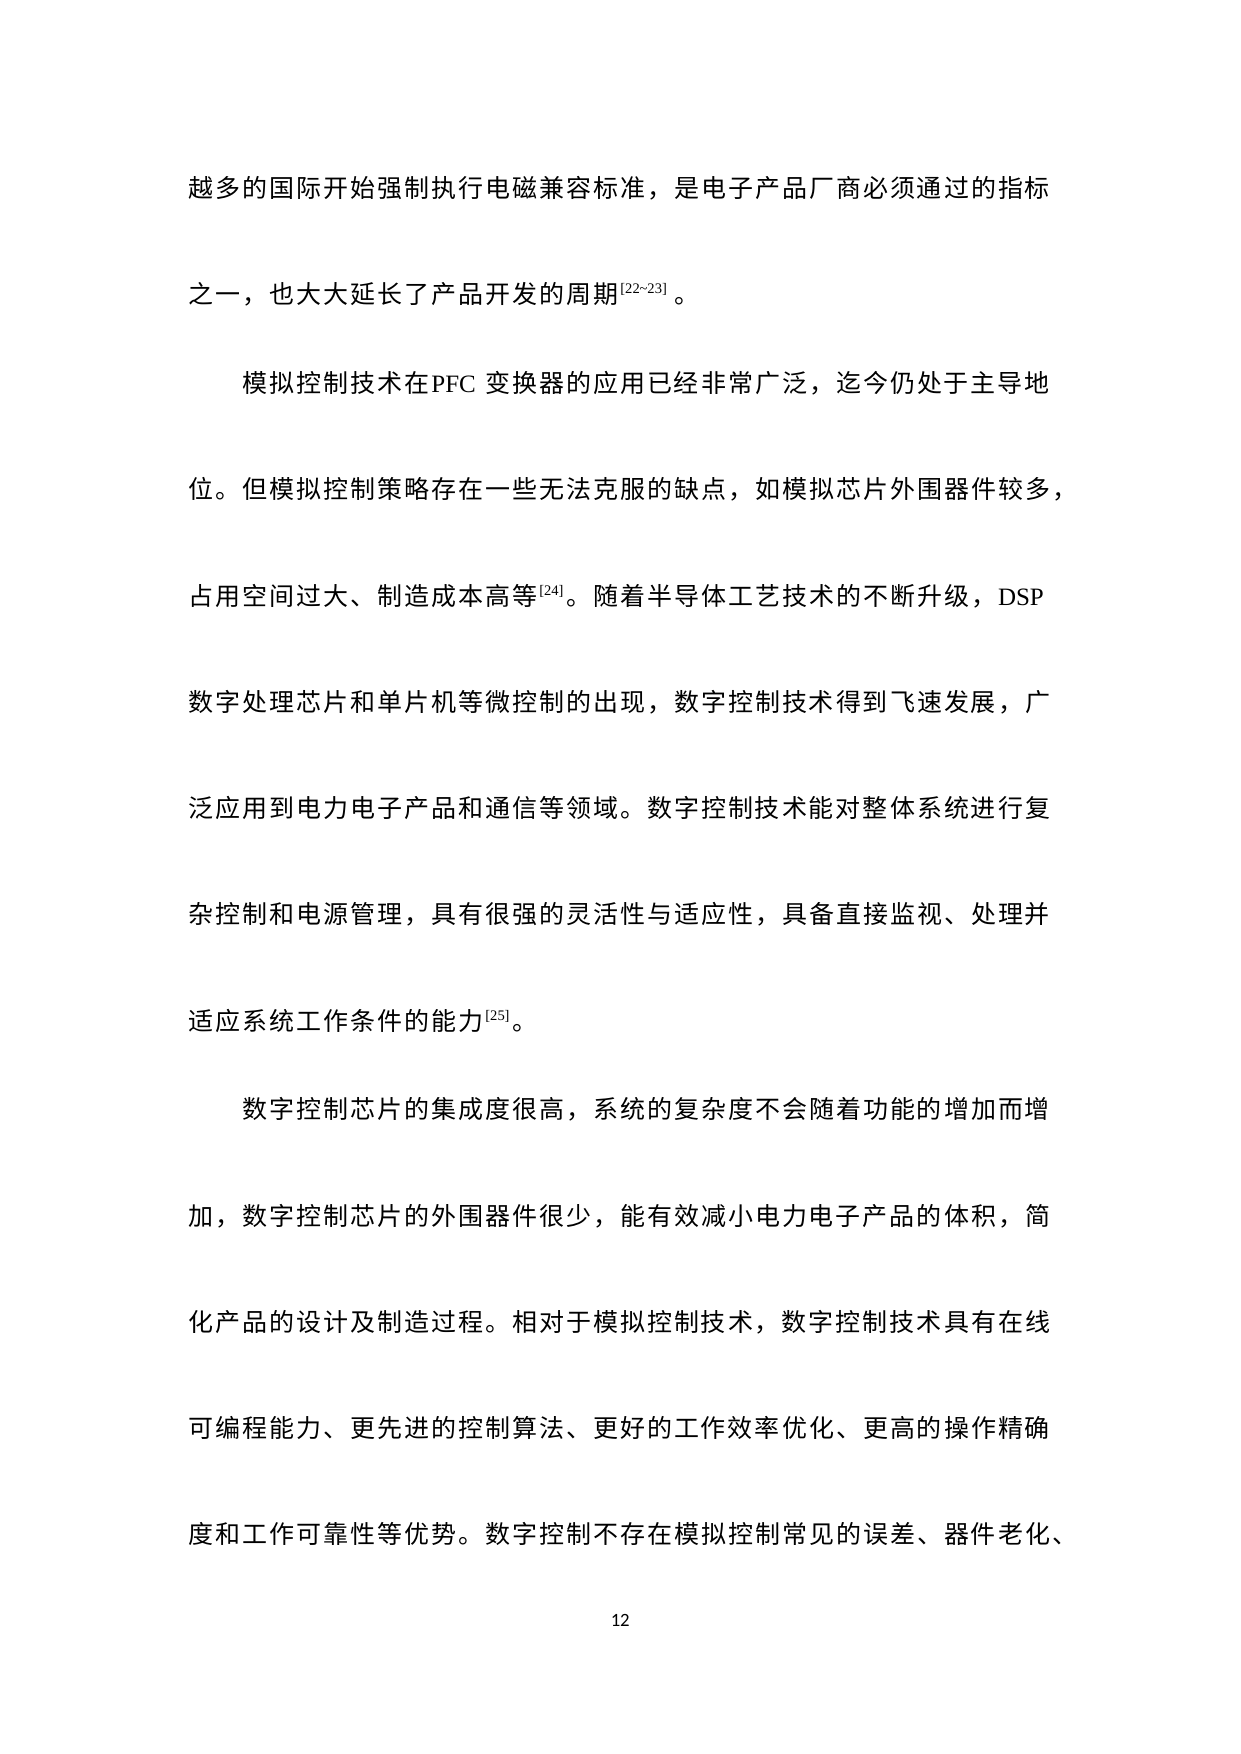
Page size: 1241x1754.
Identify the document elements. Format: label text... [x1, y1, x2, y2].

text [188, 1073, 1052, 1568]
text 模拟控制技术在PFC变换器的应用已经非常广泛，迄今仍处于主导地位。但模拟控制策略存在一些无法克服的缺点，如模拟芯片外围器件较多，占用空间过大、制造成本高等[24]。随着半导体工艺技术的不断升级，DSP数字处理芯片和单片机等微控制的出现，数字控制技术得到飞速发展，广泛应用到电力电子产品和通信等领域。数字控制技术能对整体系统进行复杂控制和电源管理，具有很强的灵活性与适应性，具备直接监视、处理并适应系统工作条件的能力[25]。 [188, 346, 1052, 1054]
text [188, 151, 1052, 328]
